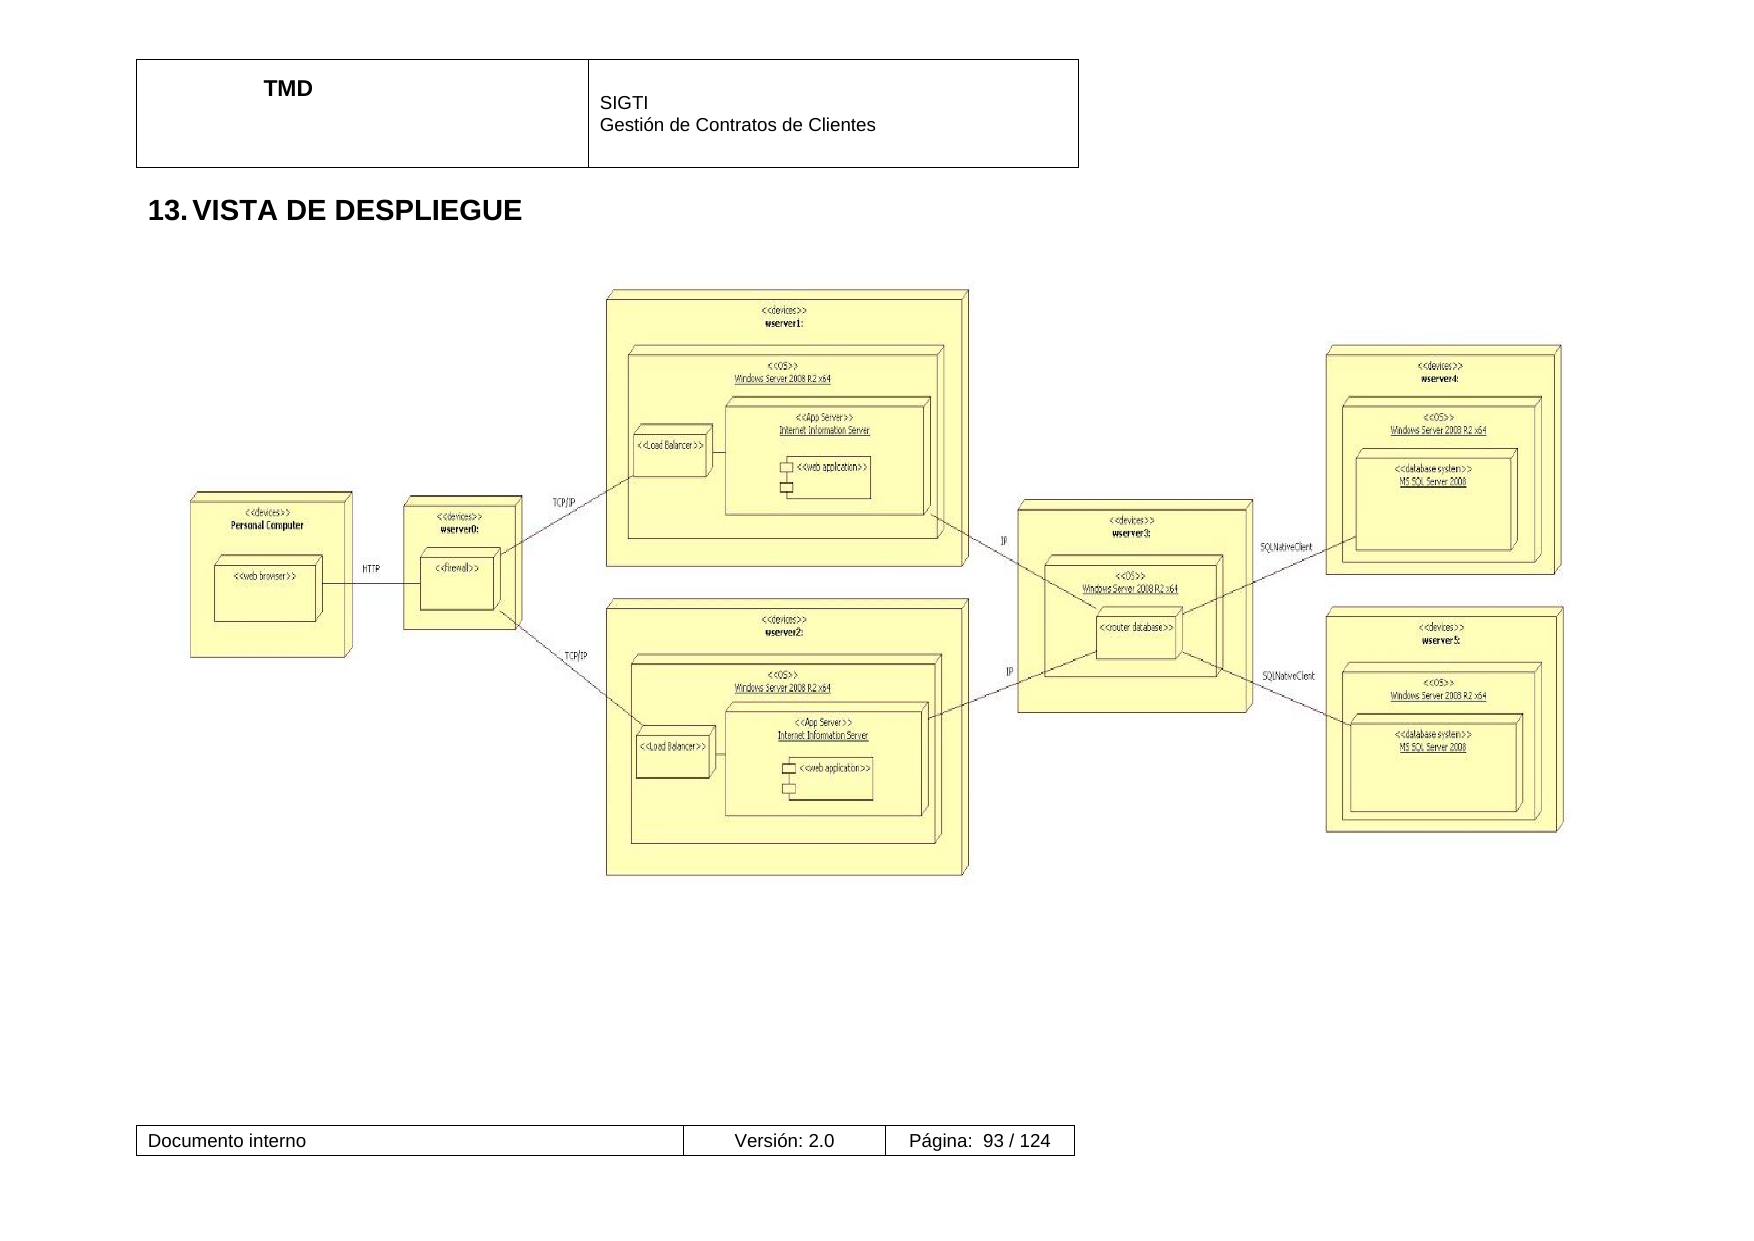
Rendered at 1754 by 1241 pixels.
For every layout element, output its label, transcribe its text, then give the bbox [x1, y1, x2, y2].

picture [176, 270, 1577, 896]
subtitle VISTA DE DESPLIEGUE [148, 193, 1606, 227]
